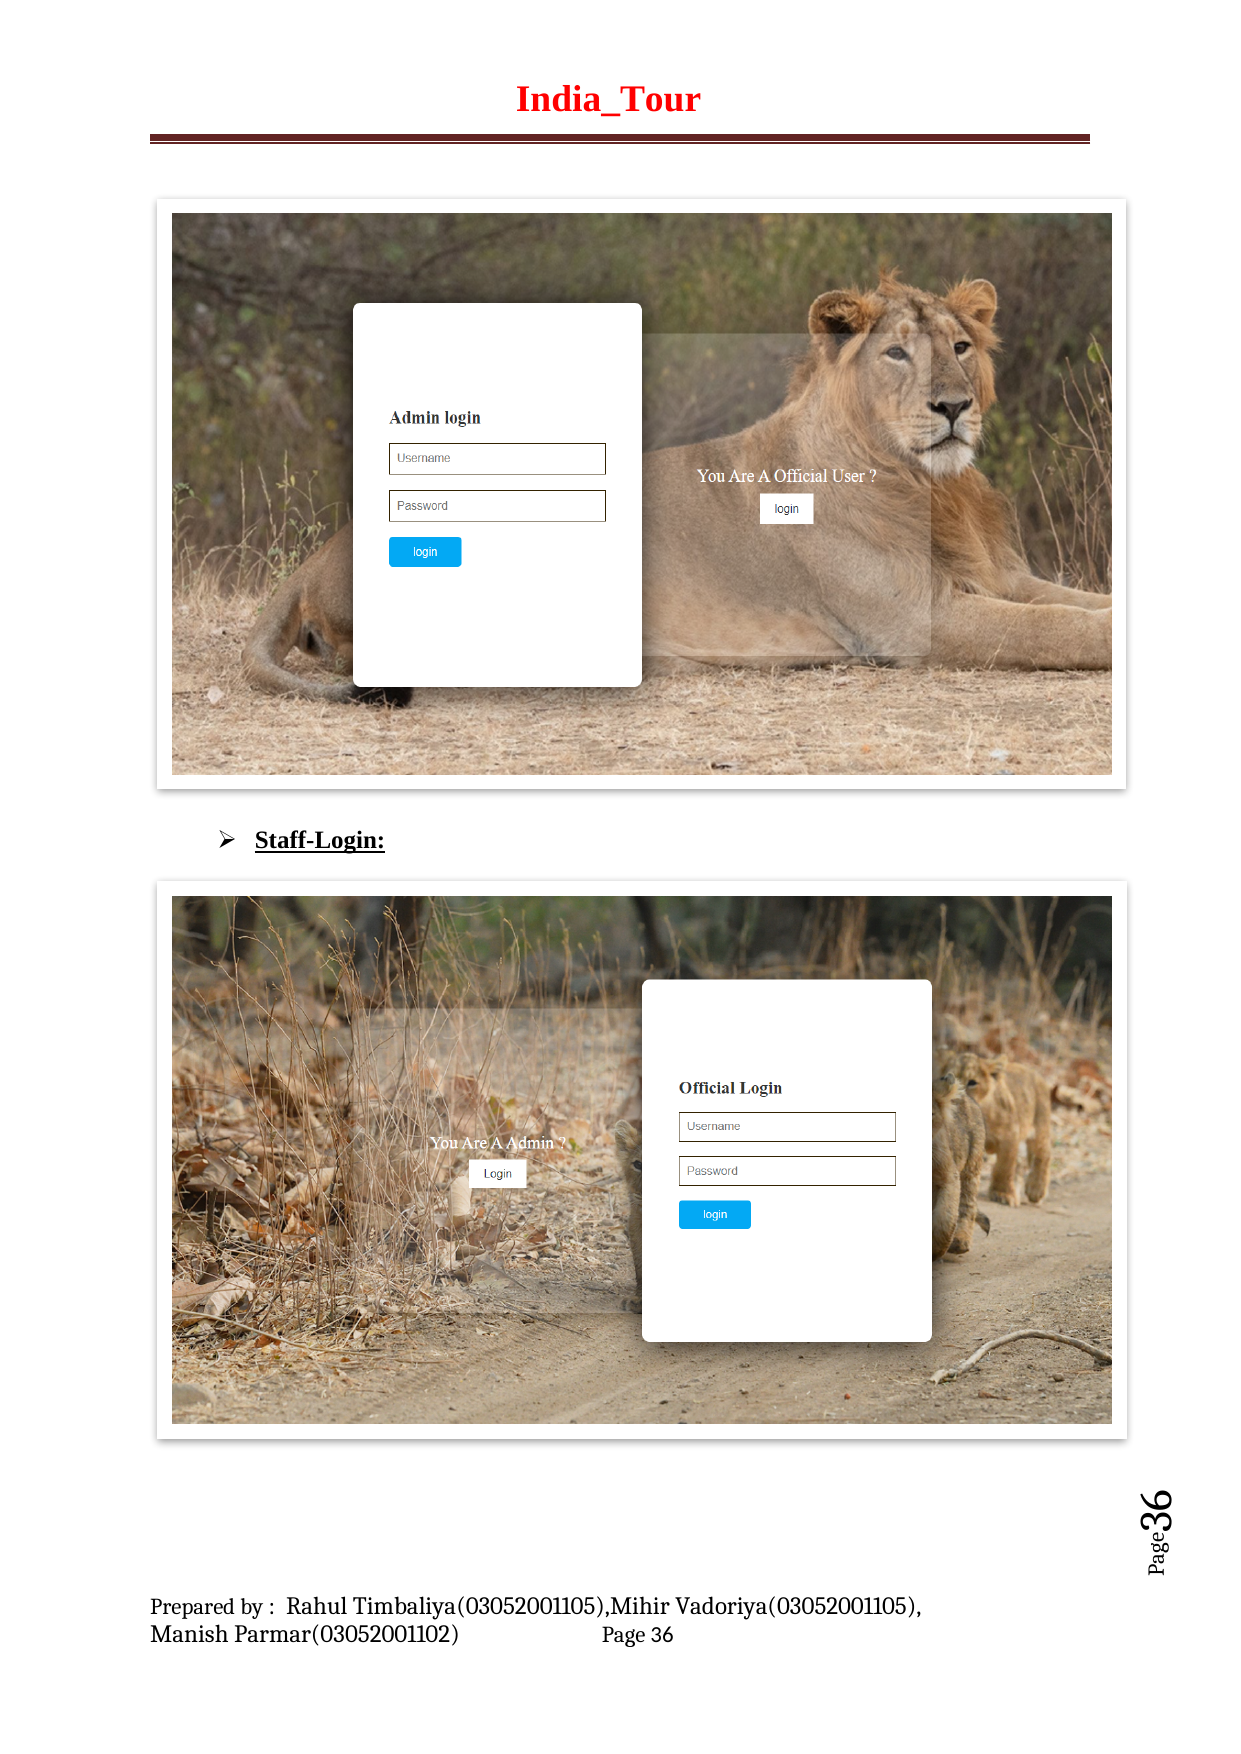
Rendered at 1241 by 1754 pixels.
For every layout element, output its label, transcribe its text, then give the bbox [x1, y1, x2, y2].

subtitle Staff-Login: [217, 826, 1090, 854]
picture [172, 896, 1112, 1424]
picture [172, 213, 1112, 775]
